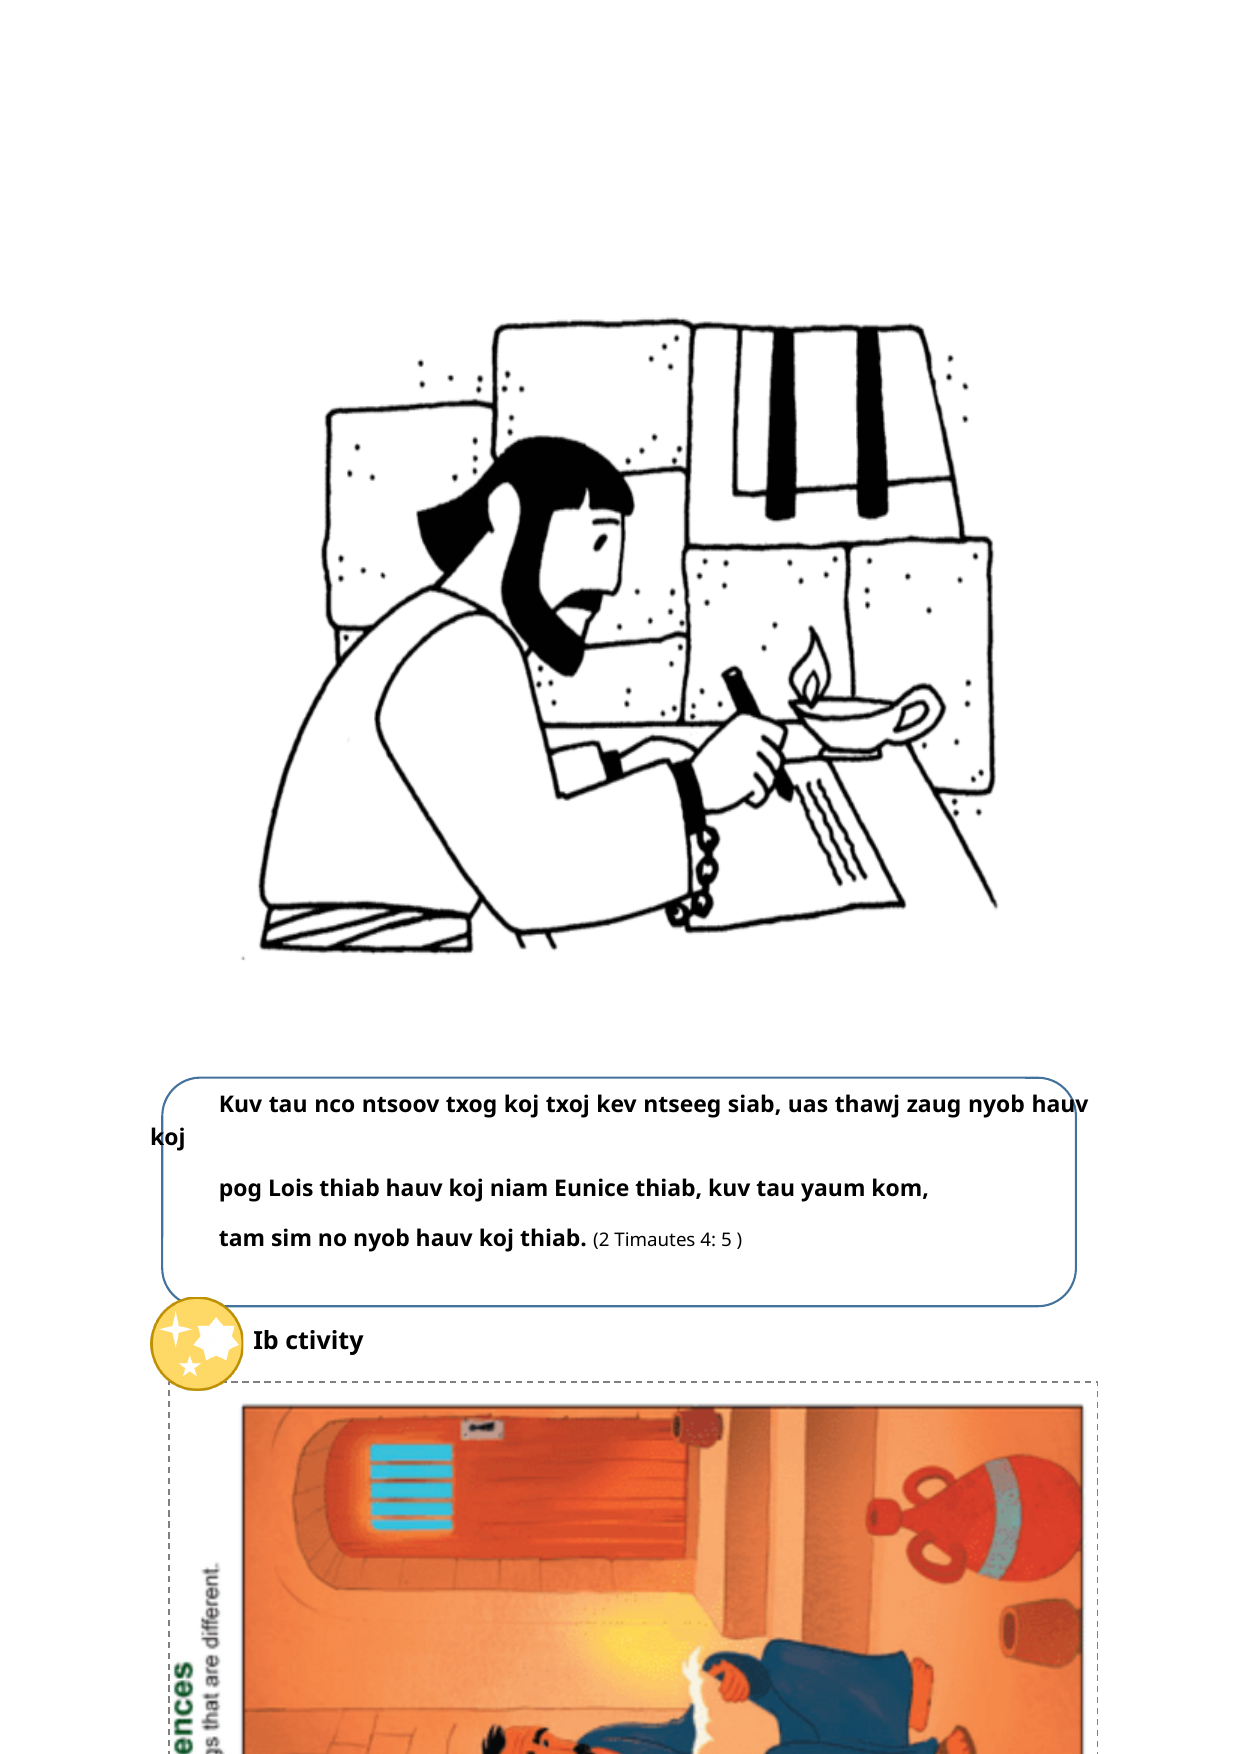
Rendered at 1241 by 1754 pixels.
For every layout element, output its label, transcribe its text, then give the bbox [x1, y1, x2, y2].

picture [150, 1297, 1097, 1754]
text tam sim no nyob hauv koj thiab. (2 Timautes 4: 5 ) [150, 1222, 1090, 1253]
picture [150, 273, 1123, 982]
text Ib ctivity [244, 1323, 1090, 1357]
text pog Lois thiab hauv koj niam Eunice thiab, kuv tau yaum kom, [150, 1172, 1090, 1203]
text Kuv tau nco ntsoov txog koj txoj kev ntseeg siab, uas thawj zaug nyob hauv koj [150, 1088, 1090, 1153]
